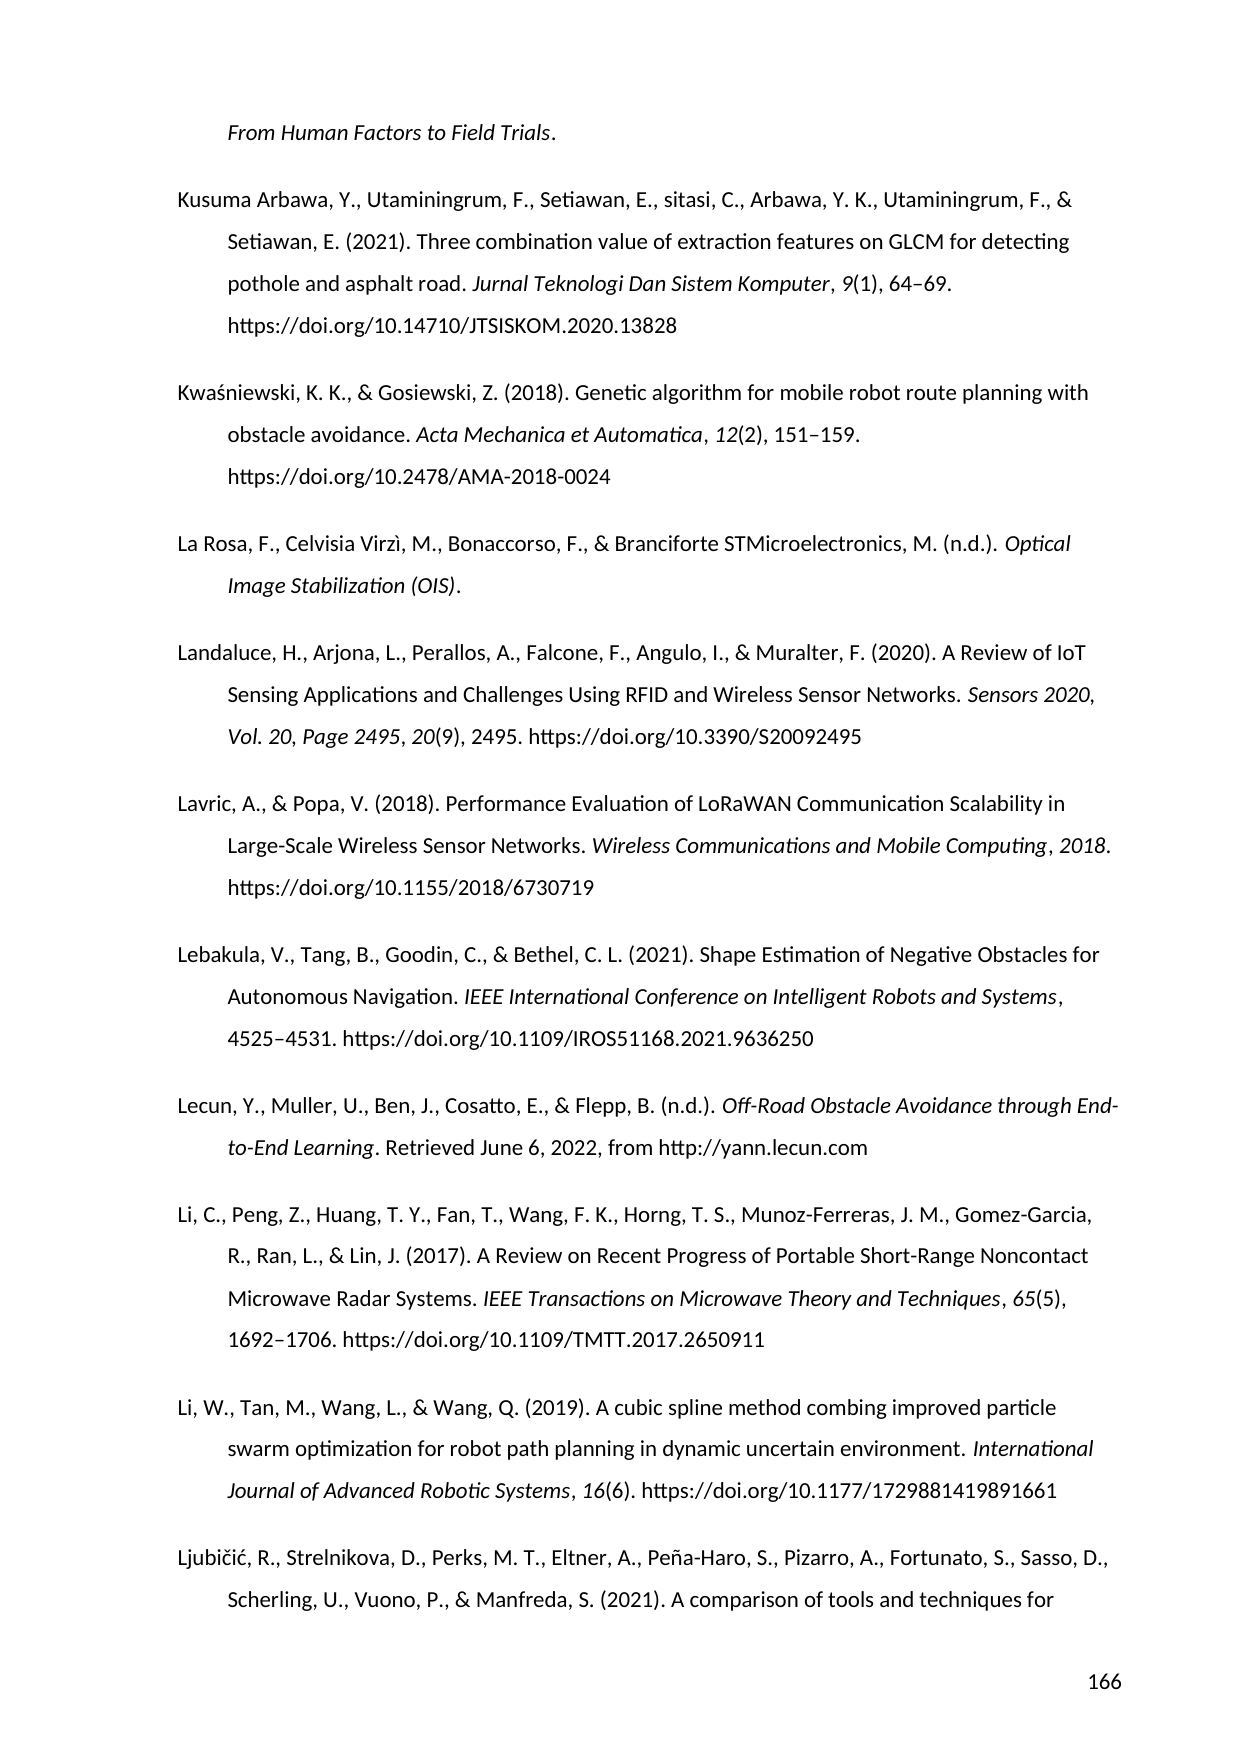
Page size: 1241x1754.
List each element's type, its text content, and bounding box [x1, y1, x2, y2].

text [177, 118, 1122, 146]
text Landaluce, H., Arjona, L., Perallos, A., Falcone, F., Angulo, I., & Muralter, F. (2020). A Review of IoT Sensing Applications and Challenges Using RFID and Wireless Sensor Networks. Sensors 2020, Vol. 20, Page 2495, 20(9), 2495. https://doi.org/10.3390/S20092495 [177, 638, 1122, 750]
text La Rosa, F., Celvisia Virzì, M., Bonaccorso, F., & Branciforte STMicroelectronics, M. (n.d.). Optical Image Stabilization (OIS). [177, 529, 1122, 599]
text Li, C., Peng, Z., Huang, T. Y., Fan, T., Wang, F. K., Horng, T. S., Munoz-Ferreras, J. M., Gomez-Garcia, R., Ran, L., & Lin, J. (2017). A Review on Recent Progress of Portable Short-Range Noncontact Microwave Radar Systems. IEEE Transactions on Microwave Theory and Techniques, 65(5), 1692–1706. https://doi.org/10.1109/TMTT.2017.2650911 [177, 1200, 1122, 1354]
text Li, W., Tan, M., Wang, L., & Wang, Q. (2019). A cubic spline method combing improved particle swarm optimization for robot path planning in dynamic uncertain environment. International Journal of Advanced Robotic Systems, 16(6). https://doi.org/10.1177/1729881419891661 [177, 1393, 1122, 1504]
text Lecun, Y., Muller, U., Ben, J., Cosatto, E., & Flepp, B. (n.d.). Off-Road Obstacle Avoidance through End-to-End Learning. Retrieved June 6, 2022, from http://yann.lecun.com [177, 1091, 1122, 1161]
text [177, 1543, 1122, 1613]
text Lebakula, V., Tang, B., Goodin, C., & Bethel, C. L. (2021). Shape Estimation of Negative Obstacles for Autonomous Navigation. IEEE International Conference on Intelligent Robots and Systems, 4525–4531. https://doi.org/10.1109/IROS51168.2021.9636250 [177, 940, 1122, 1052]
text Lavric, A., & Popa, V. (2018). Performance Evaluation of LoRaWAN Communication Scalability in Large-Scale Wireless Sensor Networks. Wireless Communications and Mobile Computing, 2018. https://doi.org/10.1155/2018/6730719 [177, 789, 1122, 901]
text Kwaśniewski, K. K., & Gosiewski, Z. (2018). Genetic algorithm for mobile robot route planning with obstacle avoidance. Acta Mechanica et Automatica, 12(2), 151–159. https://doi.org/10.2478/AMA-2018-0024 [177, 378, 1122, 490]
text Kusuma Arbawa, Y., Utaminingrum, F., Setiawan, E., sitasi, C., Arbawa, Y. K., Utaminingrum, F., & Setiawan, E. (2021). Three combination value of extraction features on GLCM for detecting pothole and asphalt road. Jurnal Teknologi Dan Sistem Komputer, 9(1), 64–69. https://doi.org/10.14710/JTSISKOM.2020.13828 [177, 185, 1122, 339]
